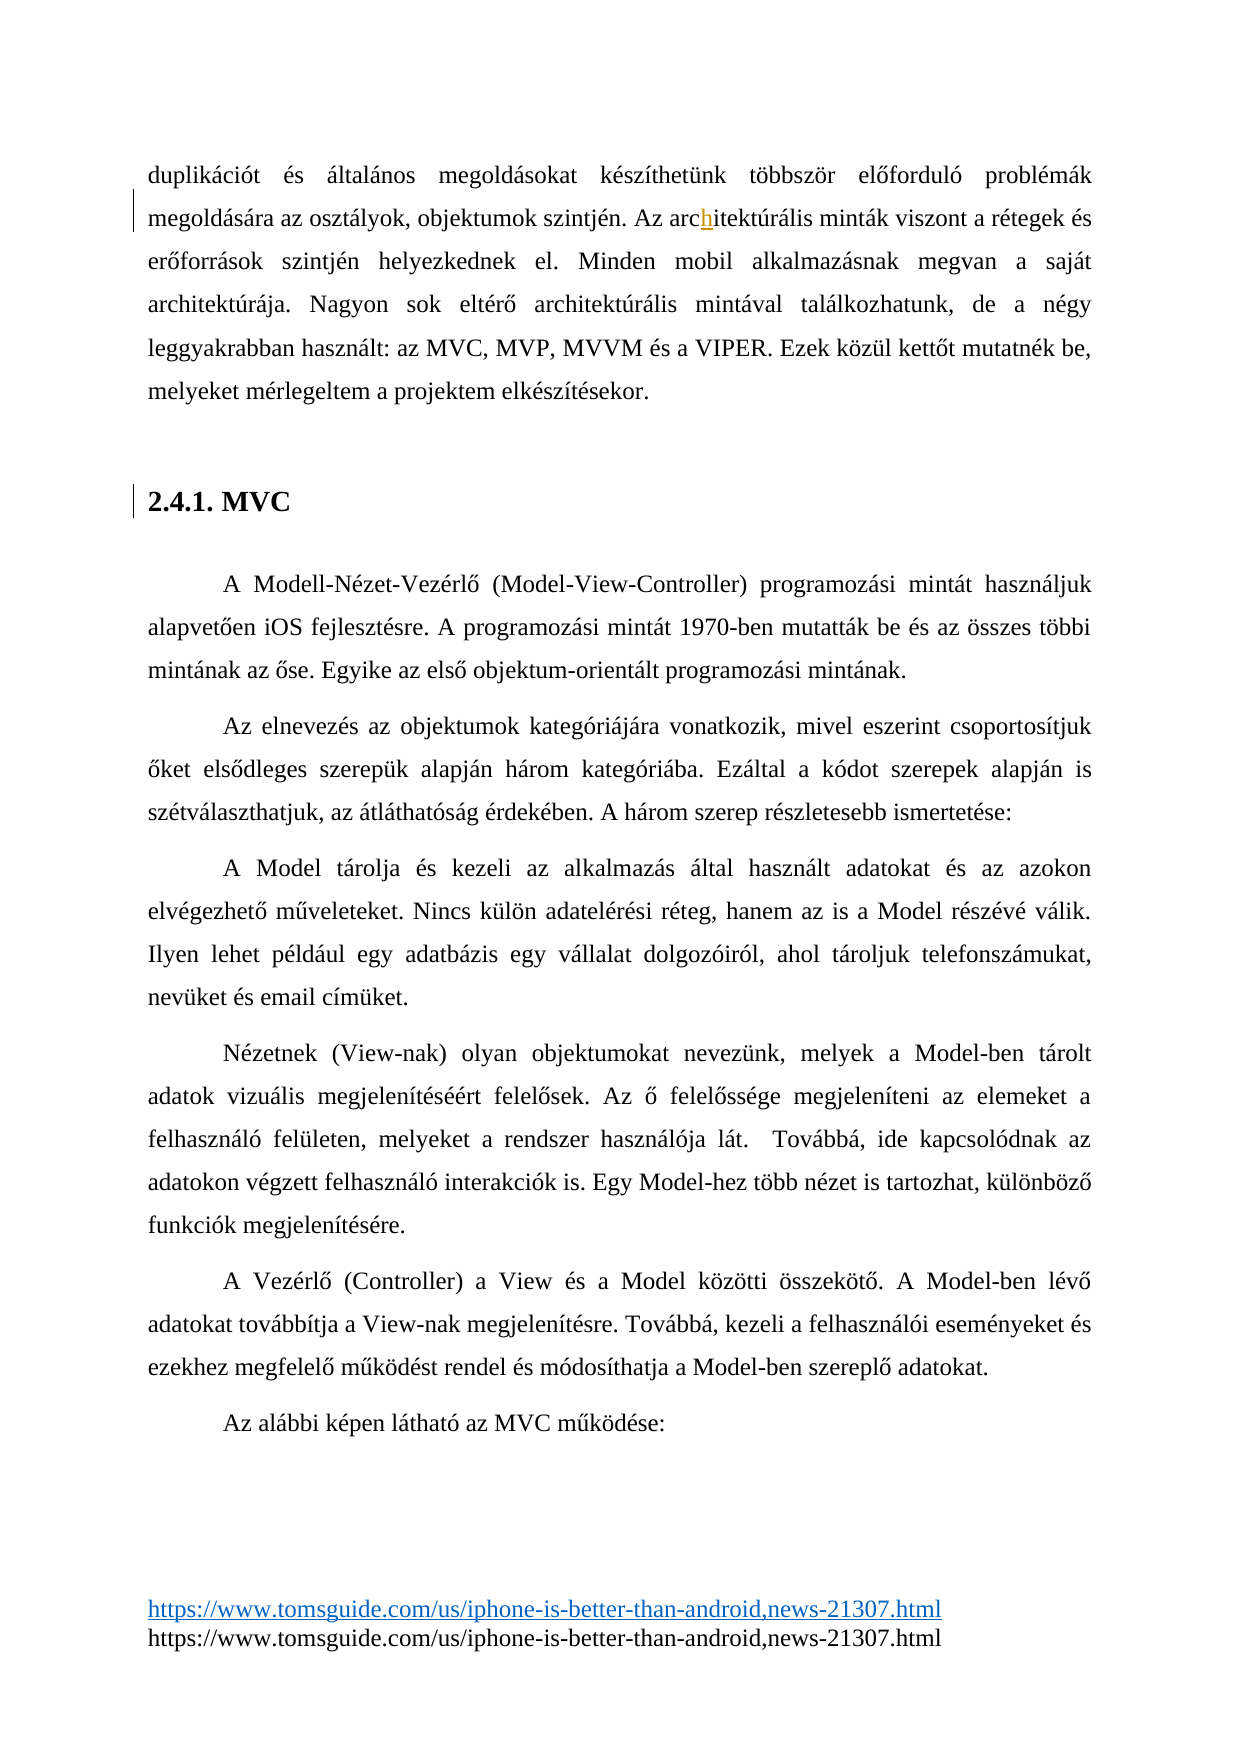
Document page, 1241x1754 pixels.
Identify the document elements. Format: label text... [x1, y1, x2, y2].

text Az alábbi képen látható az MVC működése: [148, 1408, 1092, 1436]
text Az elnevezés az objektumok kategóriájára vonatkozik, mivel eszerint csoportosítjuk őket elsődleges szerepük alapján három kategóriába. Ezáltal a kódot szerepek alapján is szétválaszthatjuk, az átláthatóság érdekében. A három szerep részletesebb ismertetése: [148, 711, 1092, 826]
text A Vezérlő (Controller) a View és a Model közötti összekötő. A Model-ben lévő adatokat továbbítja a View-nak megjelenítésre. Továbbá, kezeli a felhasználói eseményeket és ezekhez megfelelő működést rendel és módosíthatja a Model-ben szereplő adatokat. [148, 1266, 1092, 1381]
text A Modell-Nézet-Vezérlő (Model-View-Controller) programozási mintát használjuk alapvetően iOS fejlesztésre. A programozási mintát 1970-ben mutatták be és az összes többi mintának az őse. Egyike az első objektum-orientált programozási mintának. [148, 569, 1092, 684]
subtitle MVC [148, 484, 1092, 518]
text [148, 160, 1092, 404]
text A Model tárolja és kezeli az alkalmazás által használt adatokat és az azokon elvégezhető műveleteket. Nincs külön adatelérési réteg, hanem az is a Model részévé válik. Ilyen lehet például egy adatbázis egy vállalat dolgozóiról, ahol tároljuk telefonszámukat, nevüket és email címüket. [148, 853, 1092, 1011]
text Nézetnek (View-nak) olyan objektumokat nevezünk, melyek a Model-ben tárolt adatok vizuális megjelenítéséért felelősek. Az ő felelőssége megjeleníteni az elemeket a felhasználó felületen, melyeket a rendszer használója lát. Továbbá, ide kapcsolódnak az adatokon végzett felhasználó interakciók is. Egy Model-hez több nézet is tartozhat, különböző funkciók megjelenítésére. [148, 1038, 1092, 1239]
